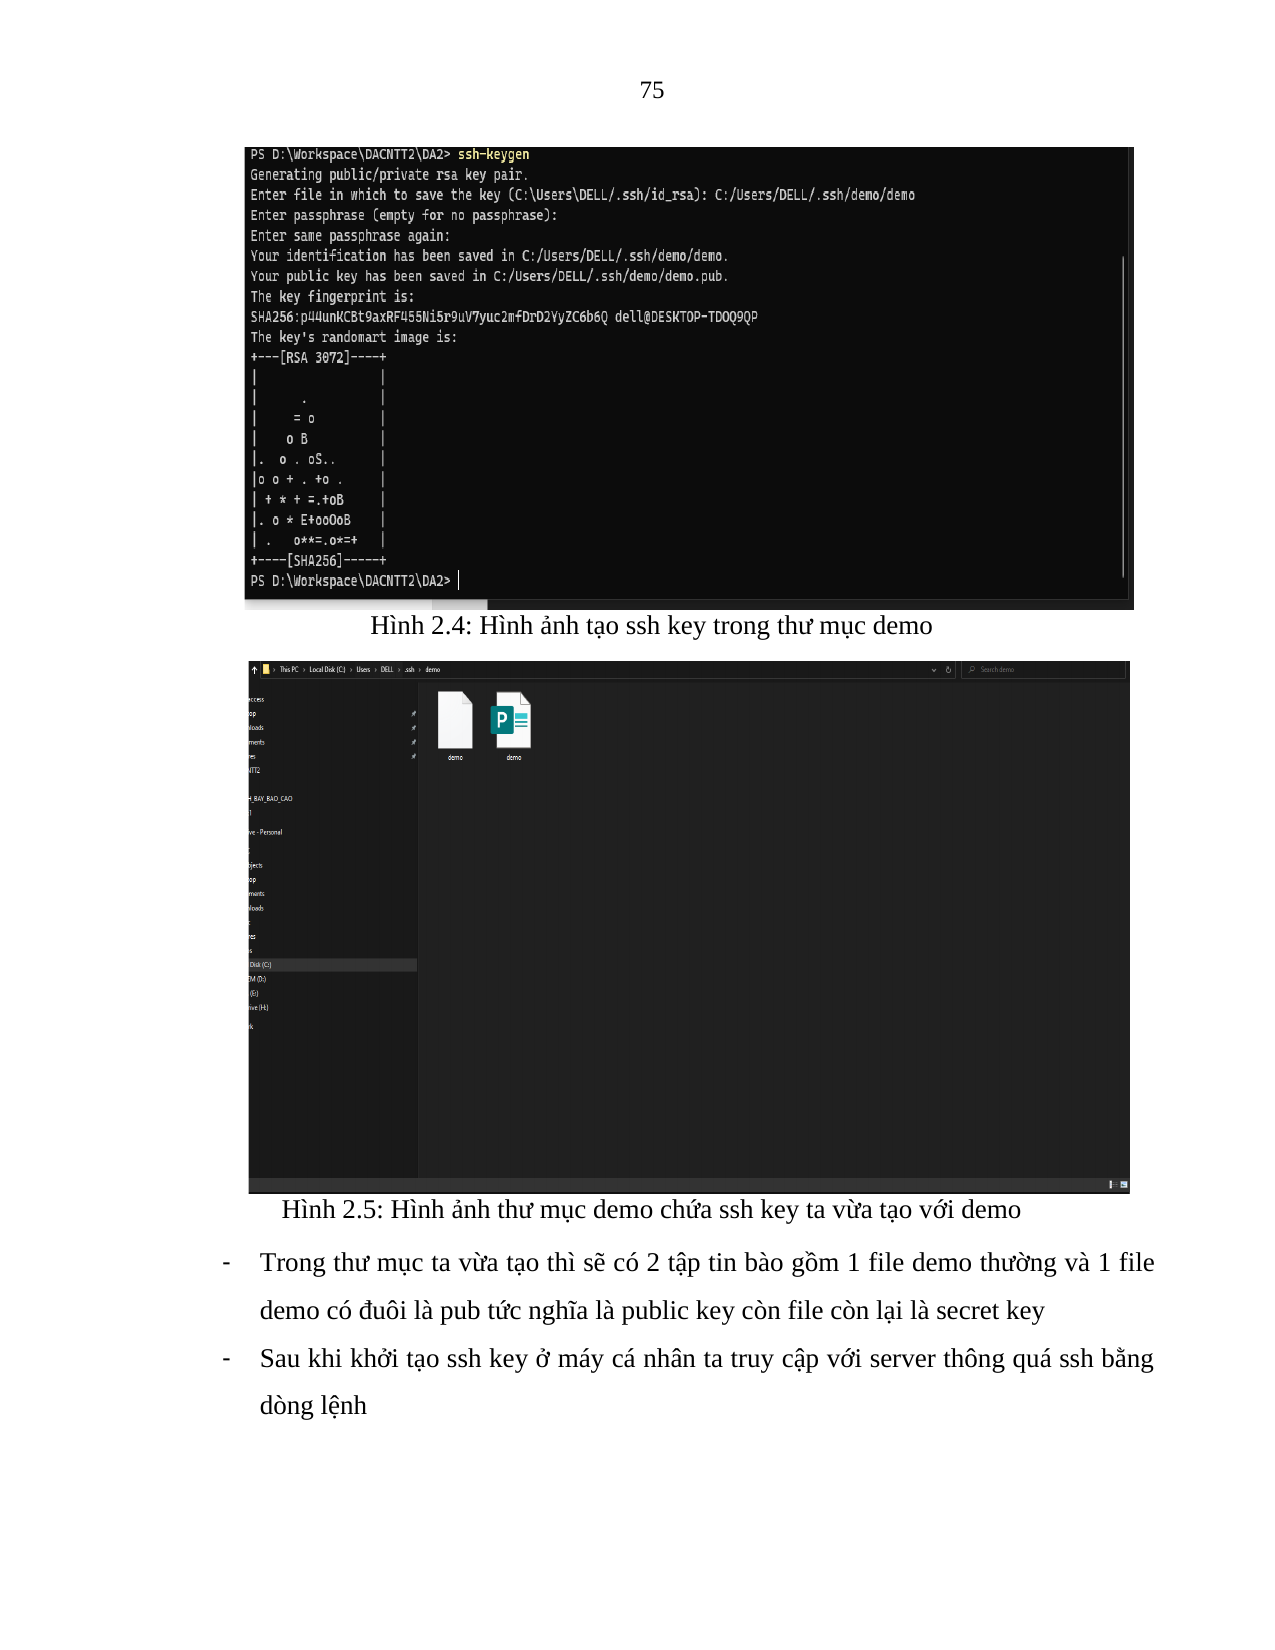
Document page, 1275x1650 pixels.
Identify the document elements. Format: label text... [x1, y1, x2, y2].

picture [248, 661, 1130, 1194]
text Hình 2.5: Hình ảnh thư mục demo chứa ssh key ta vừa tạo với demo [147, 1193, 1156, 1225]
list Sau khi khởi tạo ssh key ở máy cá nhân ta truy cập với server thông quá ssh bằng dòng lệnh [222, 1341, 1156, 1420]
text Hình 2.4: Hình ảnh tạo ssh key trong thư mục demo [147, 609, 1156, 641]
list Trong thư mục ta vừa tạo thì sẽ có 2 tập tin bào gồm 1 file demo thường và 1 file demo có đuôi là pub tức nghĩa là public key còn file còn lại là secret key [222, 1246, 1156, 1325]
picture [244, 147, 1134, 610]
